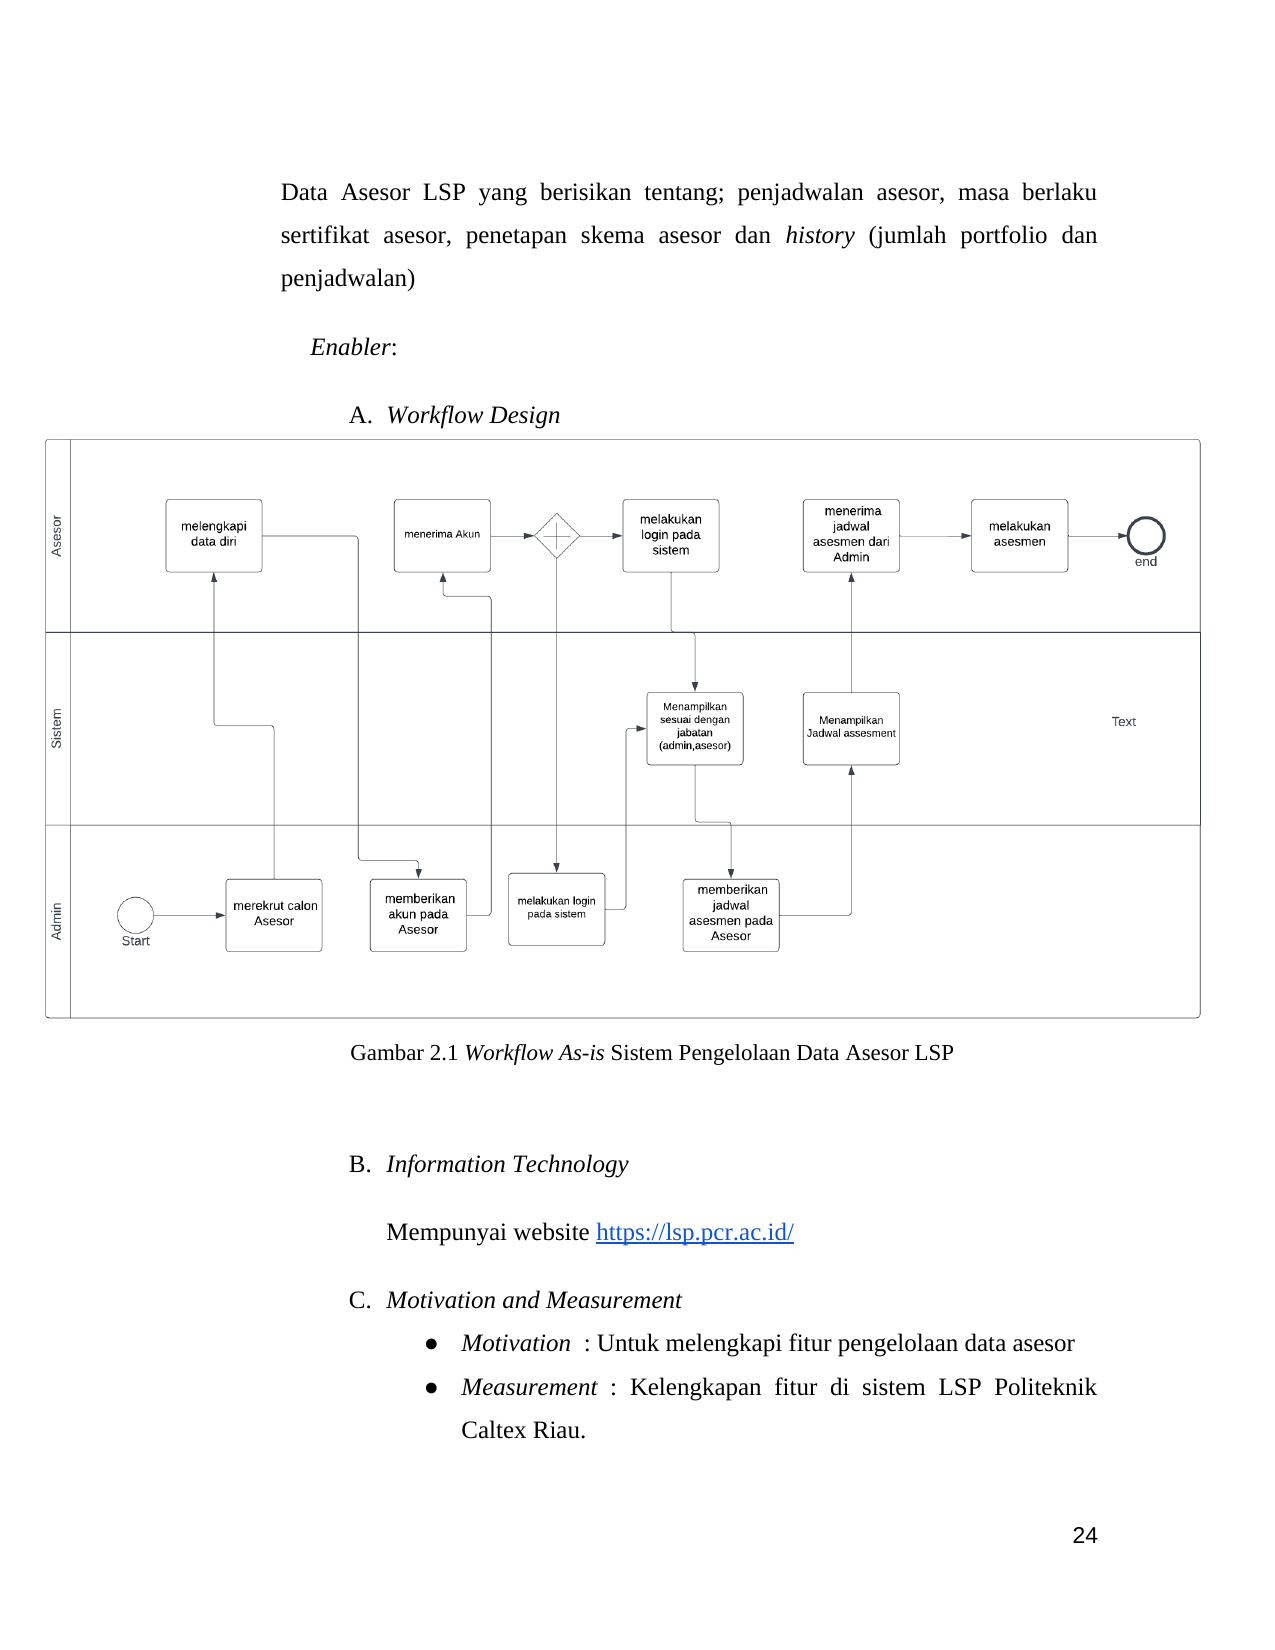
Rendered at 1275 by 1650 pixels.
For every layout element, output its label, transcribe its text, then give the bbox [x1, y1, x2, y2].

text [281, 177, 1098, 292]
list Measurement : Kelengkapan fitur di sistem LSP Politeknik Caltex Riau. [424, 1372, 1098, 1443]
text Enabler: [281, 332, 1098, 360]
text Mempunyai website https://lsp.pcr.ac.id/ [386, 1217, 1098, 1246]
list Motivation and Measurement [349, 1285, 1098, 1314]
picture [35, 434, 1208, 1029]
list Workflow Design [349, 400, 1098, 428]
list Motivation : Untuk melengkapi fitur pengelolaan data asesor [424, 1328, 1098, 1357]
list Information Technology [349, 1149, 1098, 1178]
